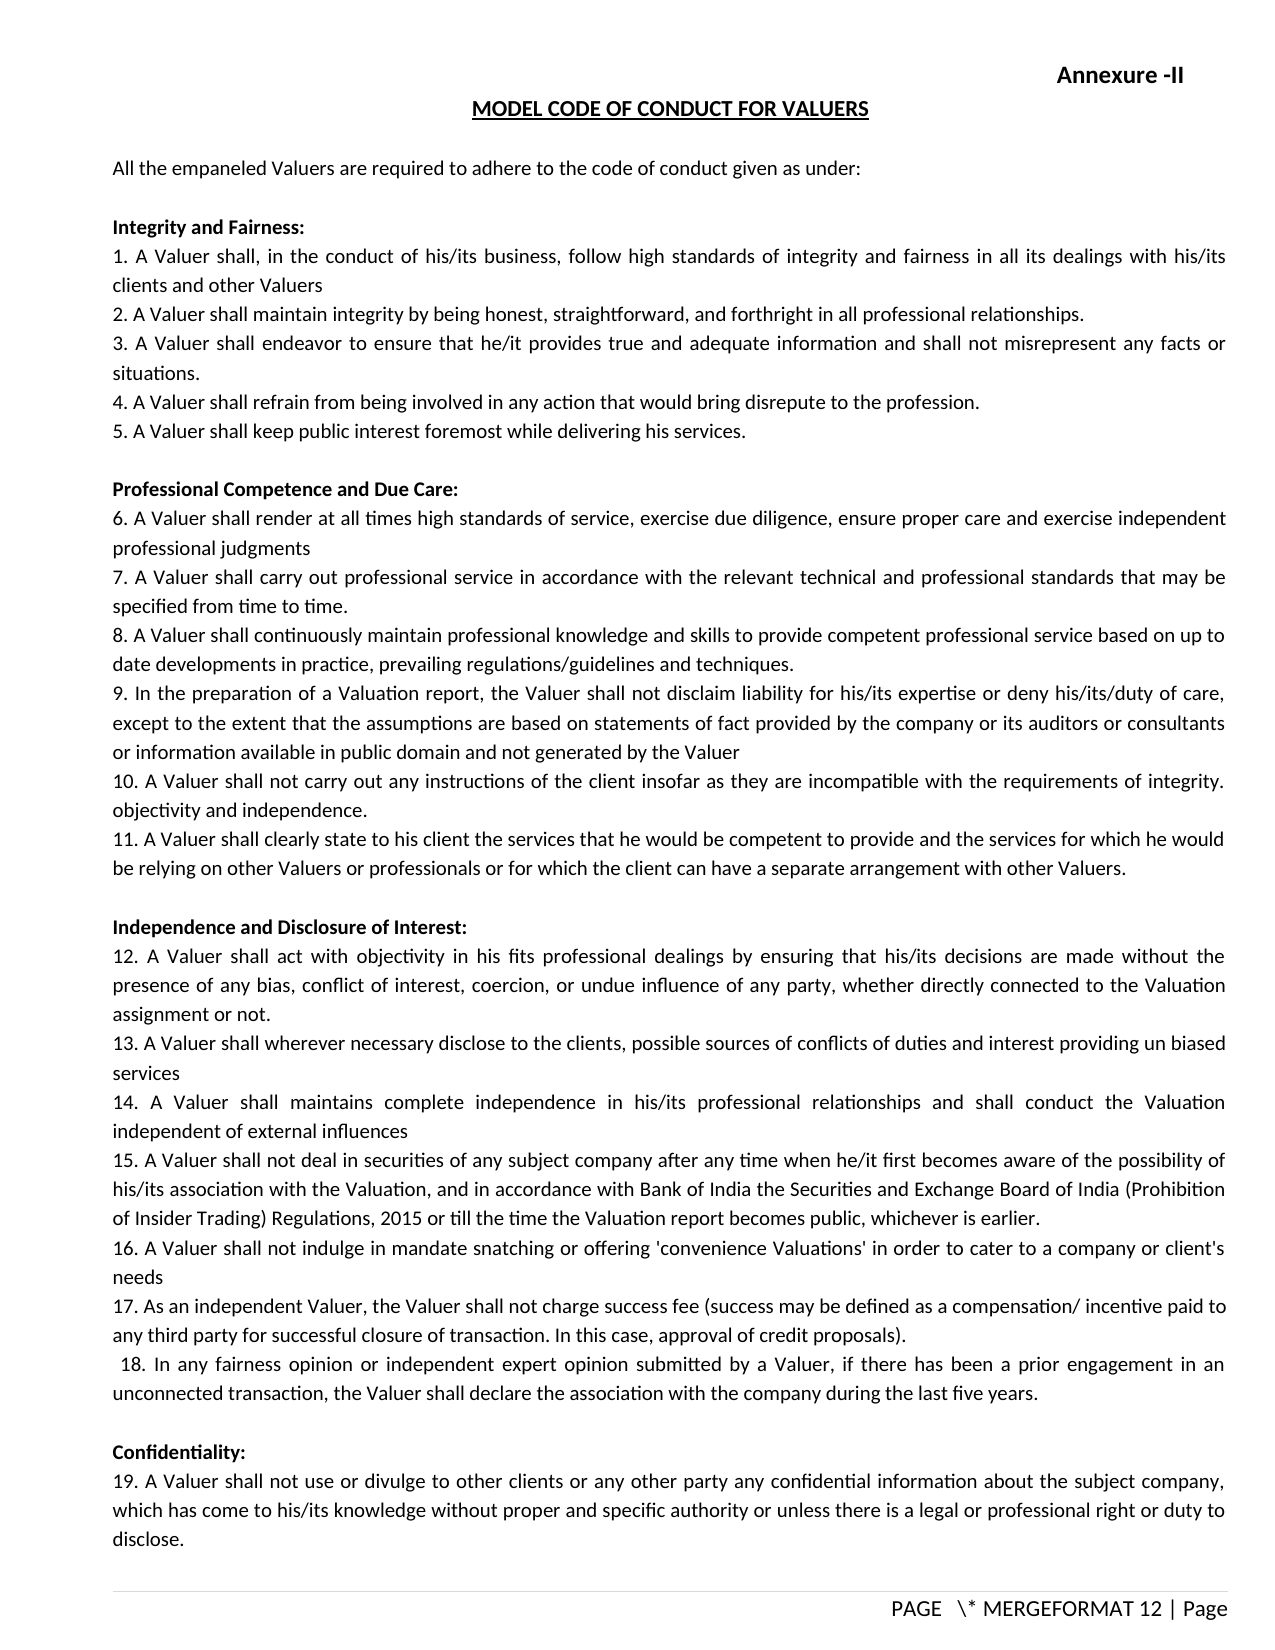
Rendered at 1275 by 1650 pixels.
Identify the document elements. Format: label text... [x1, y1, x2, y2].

text 1. A Valuer shall, in the conduct of his/its business, follow high standards of integrity and fairness in all its dealings with his/its clients and other Valuers [112, 243, 1228, 298]
text 2. A Valuer shall maintain integrity by being honest, straightforward, and forthright in all professional relationships. [112, 301, 1228, 327]
text Integrity and Fairness: [112, 214, 1228, 239]
text 8. A Valuer shall continuously maintain professional knowledge and skills to provide competent professional service based on up to date developments in practice, prevailing regulations/guidelines and techniques. [112, 622, 1228, 677]
text All the empaneled Valuers are required to adhere to the code of conduct given as under: [112, 156, 1228, 181]
text Annexure -II [937, 59, 1228, 90]
text 19. A Valuer shall not use or divulge to other clients or any other party any confidential information about the subject company, which has come to his/its knowledge without proper and specific authority or unless there is a legal or professional right or duty to disclose. [112, 1468, 1228, 1552]
text 7. A Valuer shall carry out professional service in accordance with the relevant technical and professional standards that may be specified from time to time. [112, 564, 1228, 618]
text 18. In any fairness opinion or independent expert opinion submitted by a Valuer, if there has been a prior engagement in an unconnected transaction, the Valuer shall declare the association with the company during the last five years. [112, 1351, 1228, 1406]
text 15. A Valuer shall not deal in securities of any subject company after any time when he/it first becomes aware of the possibility of his/its association with the Valuation, and in accordance with Bank of India the Securities and Exchange Board of India (Prohibition of Insider Trading) Regulations, 2015 or till the time the Valuation report becomes public, whichever is earlier. [112, 1147, 1228, 1231]
text 13. A Valuer shall wherever necessary disclose to the clients, possible sources of conflicts of duties and interest providing un biased services [112, 1031, 1228, 1085]
text Independence and Disclosure of Interest: [112, 914, 1228, 939]
text 9. In the preparation of a Valuation report, the Valuer shall not disclaim liability for his/its expertise or deny his/its/duty of care, except to the extent that the assumptions are based on statements of fact provided by the company or its auditors or consultants or information available in public domain and not generated by the Valuer [112, 681, 1228, 764]
text 12. A Valuer shall act with objectivity in his fits professional dealings by ensuring that his/its decisions are made without the presence of any bias, conflict of interest, coercion, or undue influence of any party, whether directly connected to the Valuation assignment or not. [112, 943, 1228, 1027]
text Professional Competence and Due Care: [112, 476, 1228, 502]
text 17. As an independent Valuer, the Valuer shall not charge success fee (success may be defined as a compensation/ incentive paid to any third party for successful closure of transaction. In this case, approval of credit proposals). [112, 1293, 1228, 1348]
text Confidentiality: [112, 1439, 1228, 1464]
text MODEL CODE OF CONDUCT FOR VALUERS [112, 94, 1228, 122]
text 4. A Valuer shall refrain from being involved in any action that would bring disrepute to the profession. [112, 389, 1228, 414]
text 3. A Valuer shall endeavor to ensure that he/it provides true and adequate information and shall not misrepresent any facts or situations. [112, 331, 1228, 385]
text 5. A Valuer shall keep public interest foremost while delivering his services. [112, 418, 1228, 443]
text 14. A Valuer shall maintains complete independence in his/its professional relationships and shall conduct the Valuation independent of external influences [112, 1089, 1228, 1143]
text 11. A Valuer shall clearly state to his client the services that he would be competent to provide and the services for which he would be relying on other Valuers or professionals or for which the client can have a separate arrangement with other Valuers. [112, 826, 1228, 881]
text 6. A Valuer shall render at all times high standards of service, exercise due diligence, ensure proper care and exercise independent professional judgments [112, 506, 1228, 560]
text 16. A Valuer shall not indulge in mandate snatching or offering 'convenience Valuations' in order to cater to a company or client's needs [112, 1235, 1228, 1289]
text 10. A Valuer shall not carry out any instructions of the client insofar as they are incompatible with the requirements of integrity. objectivity and independence. [112, 768, 1228, 823]
